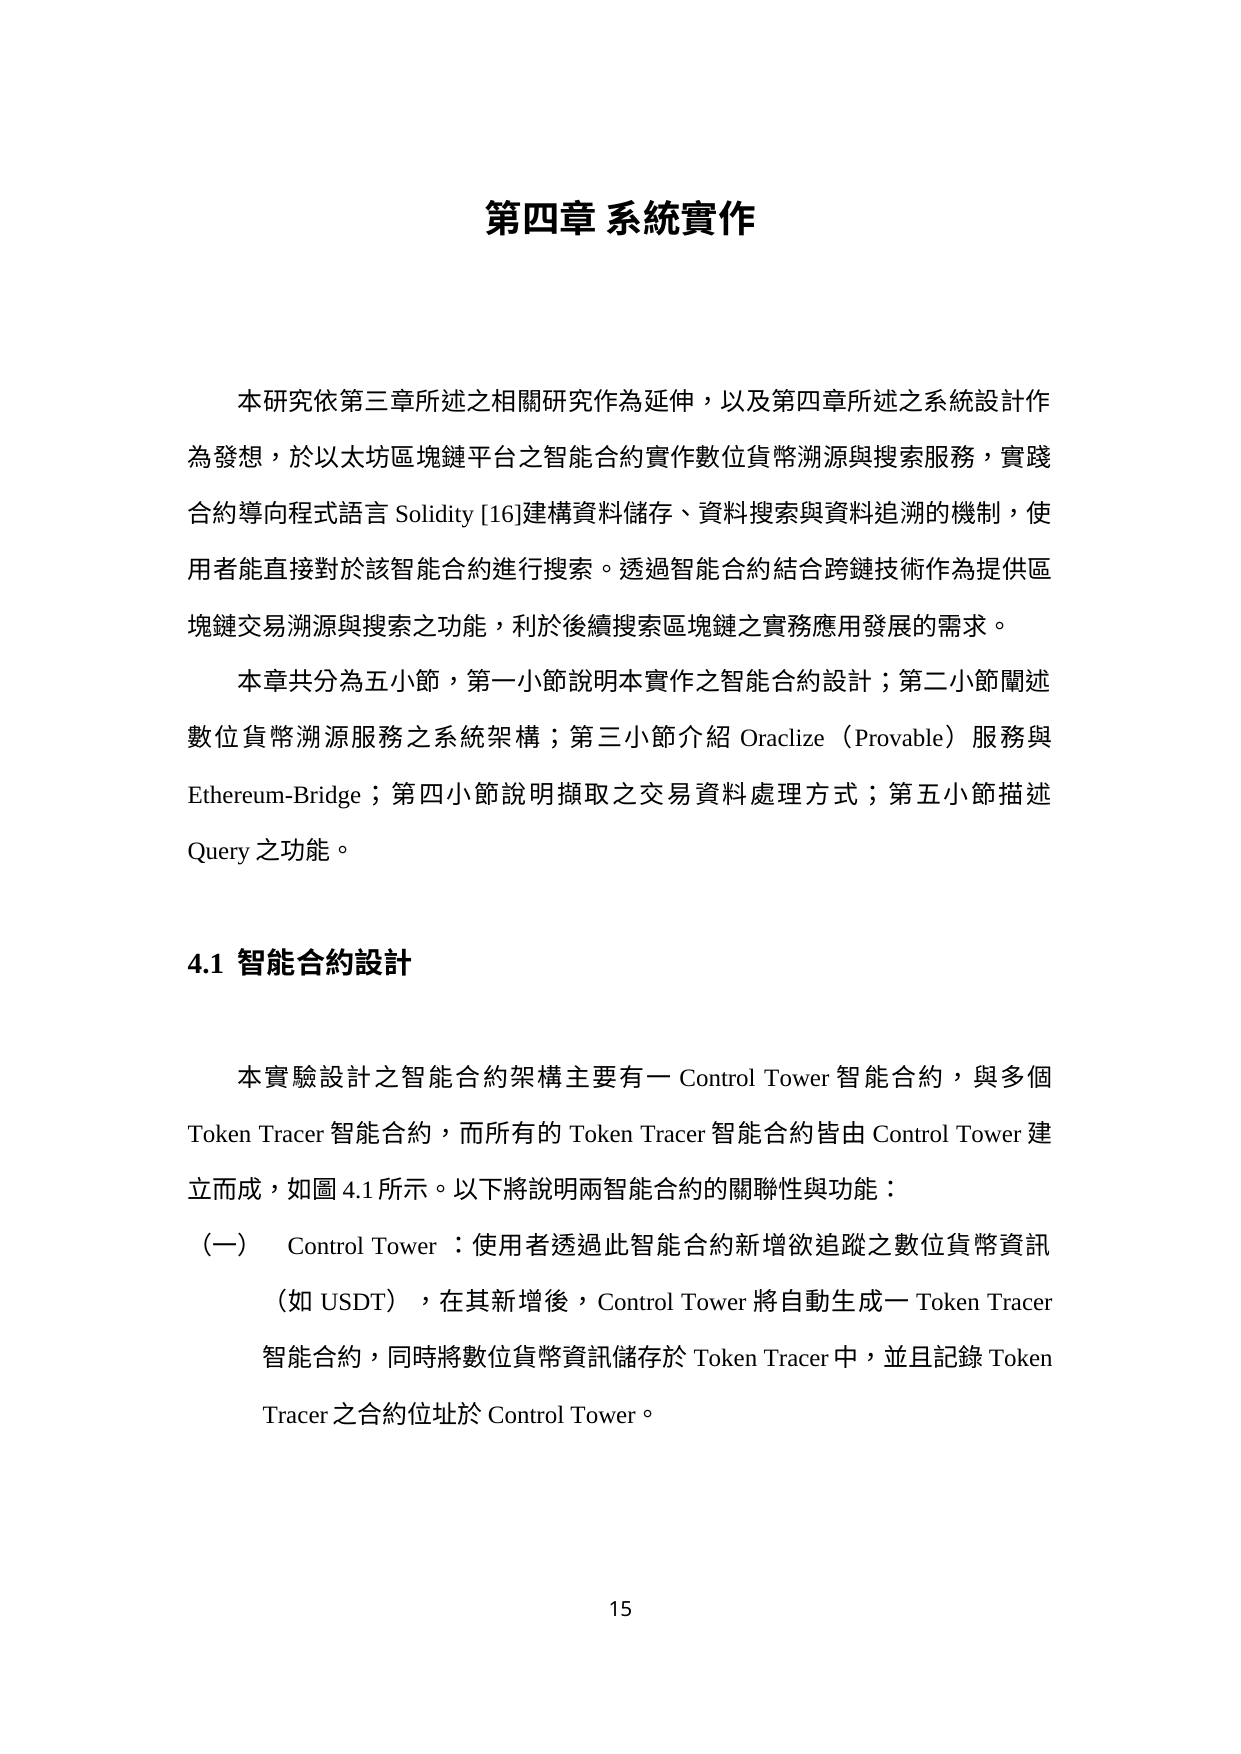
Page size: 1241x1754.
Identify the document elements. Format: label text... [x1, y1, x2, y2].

text 本實驗設計之智能合約架構主要有一Control Tower智能合約，與多個Token Tracer智能合約，而所有的Token Tracer智能合約皆由Control Tower建立而成，如圖4.1所示。以下將說明兩智能合約的關聯性與功能： [187, 1057, 1053, 1207]
text 本章共分為五小節，第一小節說明本實作之智能合約設計；第二小節闡述數位貨幣溯源服務之系統架構；第三小節介紹Oraclize（Provable）服務與Ethereum-Bridge；第四小節說明擷取之交易資料處理方式；第五小節描述Query之功能。 [187, 661, 1053, 867]
subtitle 4.1 智能合約設計 [187, 923, 1053, 998]
text 本研究依第三章所述之相關研究作為延伸，以及第四章所述之系統設計作為發想，於以太坊區塊鏈平台之智能合約實作數位貨幣溯源與搜索服務，實踐合約導向程式語言Solidity建構資料儲存、資料搜索與資料追溯的機制，使用者能直接對於該智能合約進行搜索。透過智能合約結合跨鏈技術作為提供區塊鏈交易溯源與搜索之功能，利於後續搜索區塊鏈之實務應用發展的需求。 [187, 380, 1053, 643]
list Control Tower ：使用者透過此智能合約新增欲追蹤之數位貨幣資訊（如USDT），在其新增後，Control Tower將自動生成一Token Tracer智能合約，同時將數位貨幣資訊儲存於Token Tracer中，並且記錄Token Tracer之合約位址於Control Tower。 [187, 1225, 1053, 1431]
subtitle 第四章 系統實作 [187, 178, 1053, 253]
